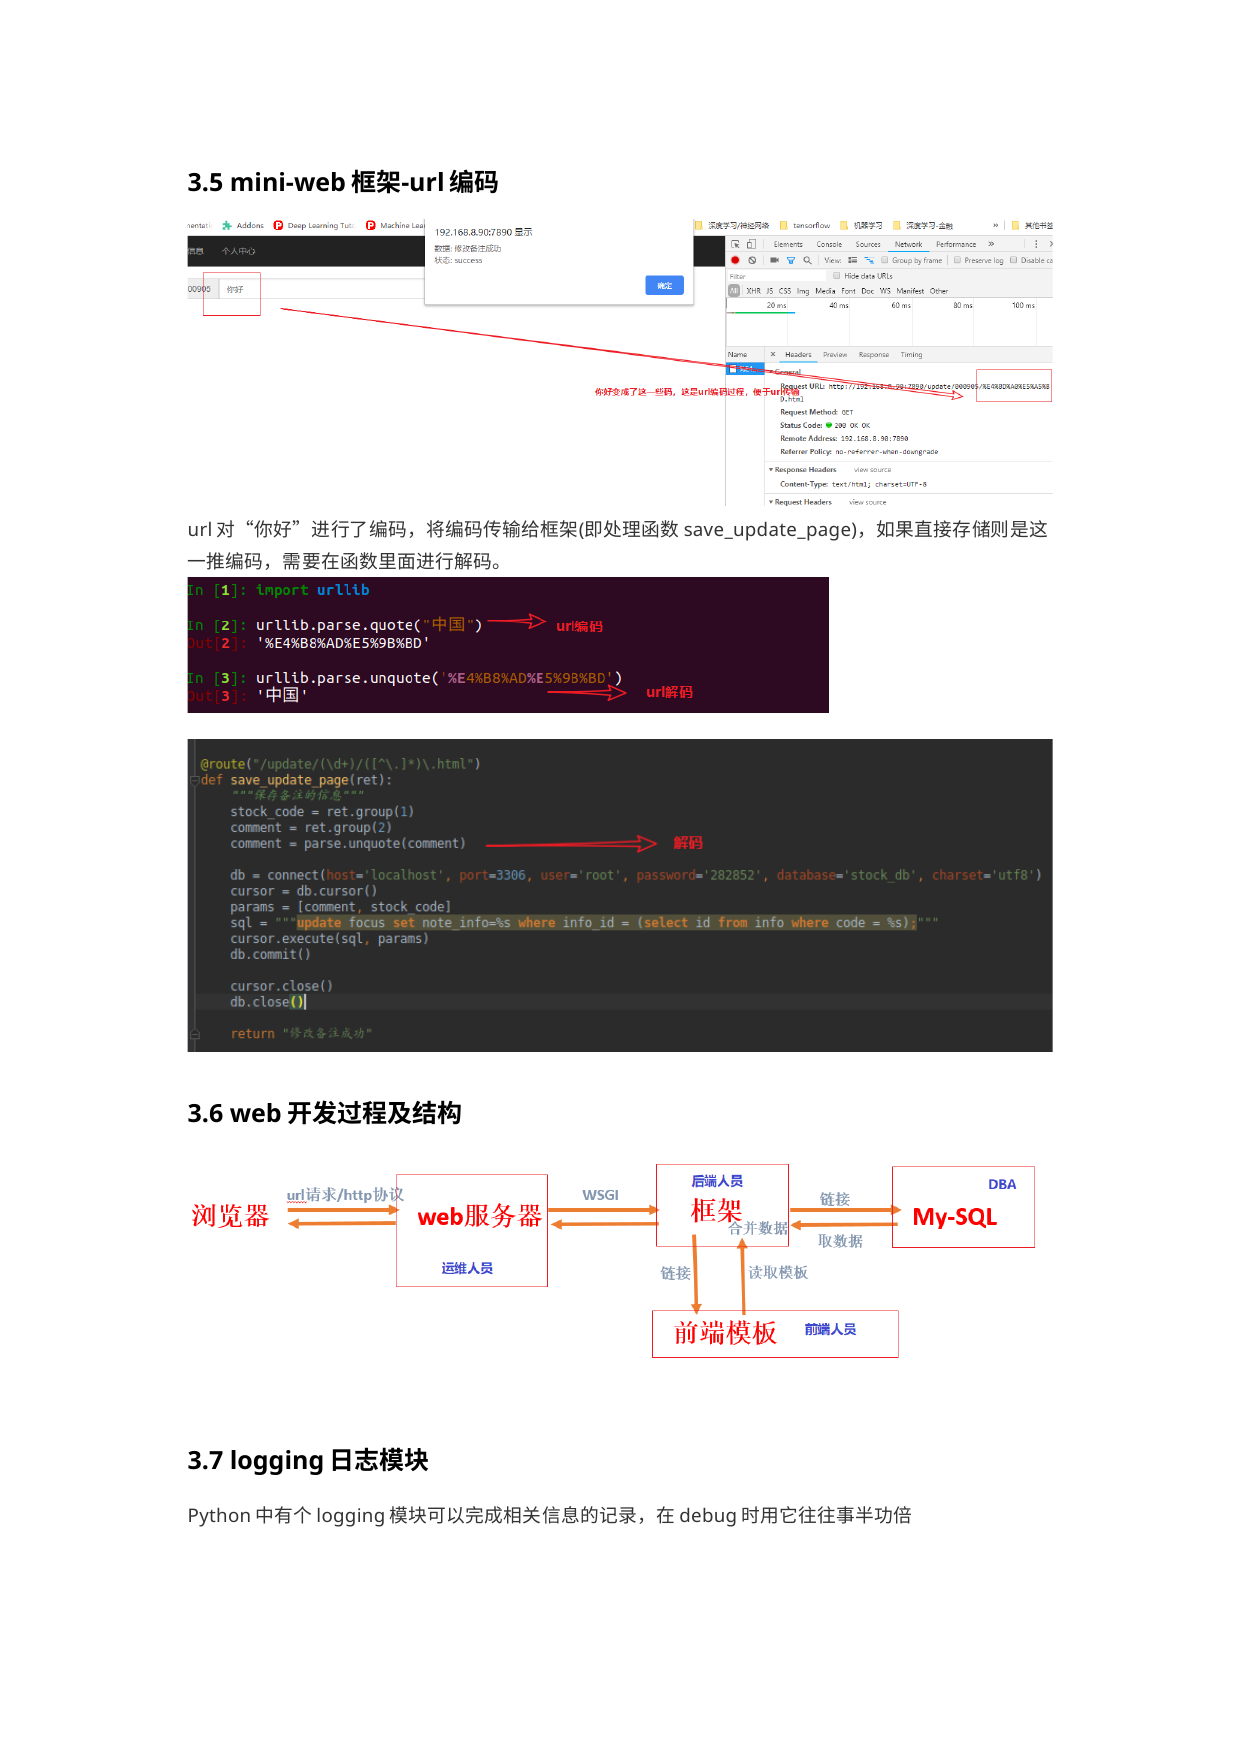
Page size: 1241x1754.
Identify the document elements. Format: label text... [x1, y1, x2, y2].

text url对“你好”进行了编码，将编码传输给框架(即处理函数save_update_page)，如果直接存储则是这一推编码，需要在函数里面进行解码。 [187, 512, 1053, 577]
picture [187, 577, 829, 713]
text 3.6 web开发过程及结构 [187, 1094, 1053, 1130]
text Python中有个logging模块可以完成相关信息的记录，在debug时用它往往事半功倍 [187, 1498, 1053, 1530]
picture [187, 739, 1053, 1052]
picture [187, 219, 1053, 506]
text 3.7 logging日志模块 [187, 1440, 1053, 1477]
text 3.5 mini-web框架-url编码 [187, 162, 1053, 198]
picture [187, 1151, 1053, 1361]
